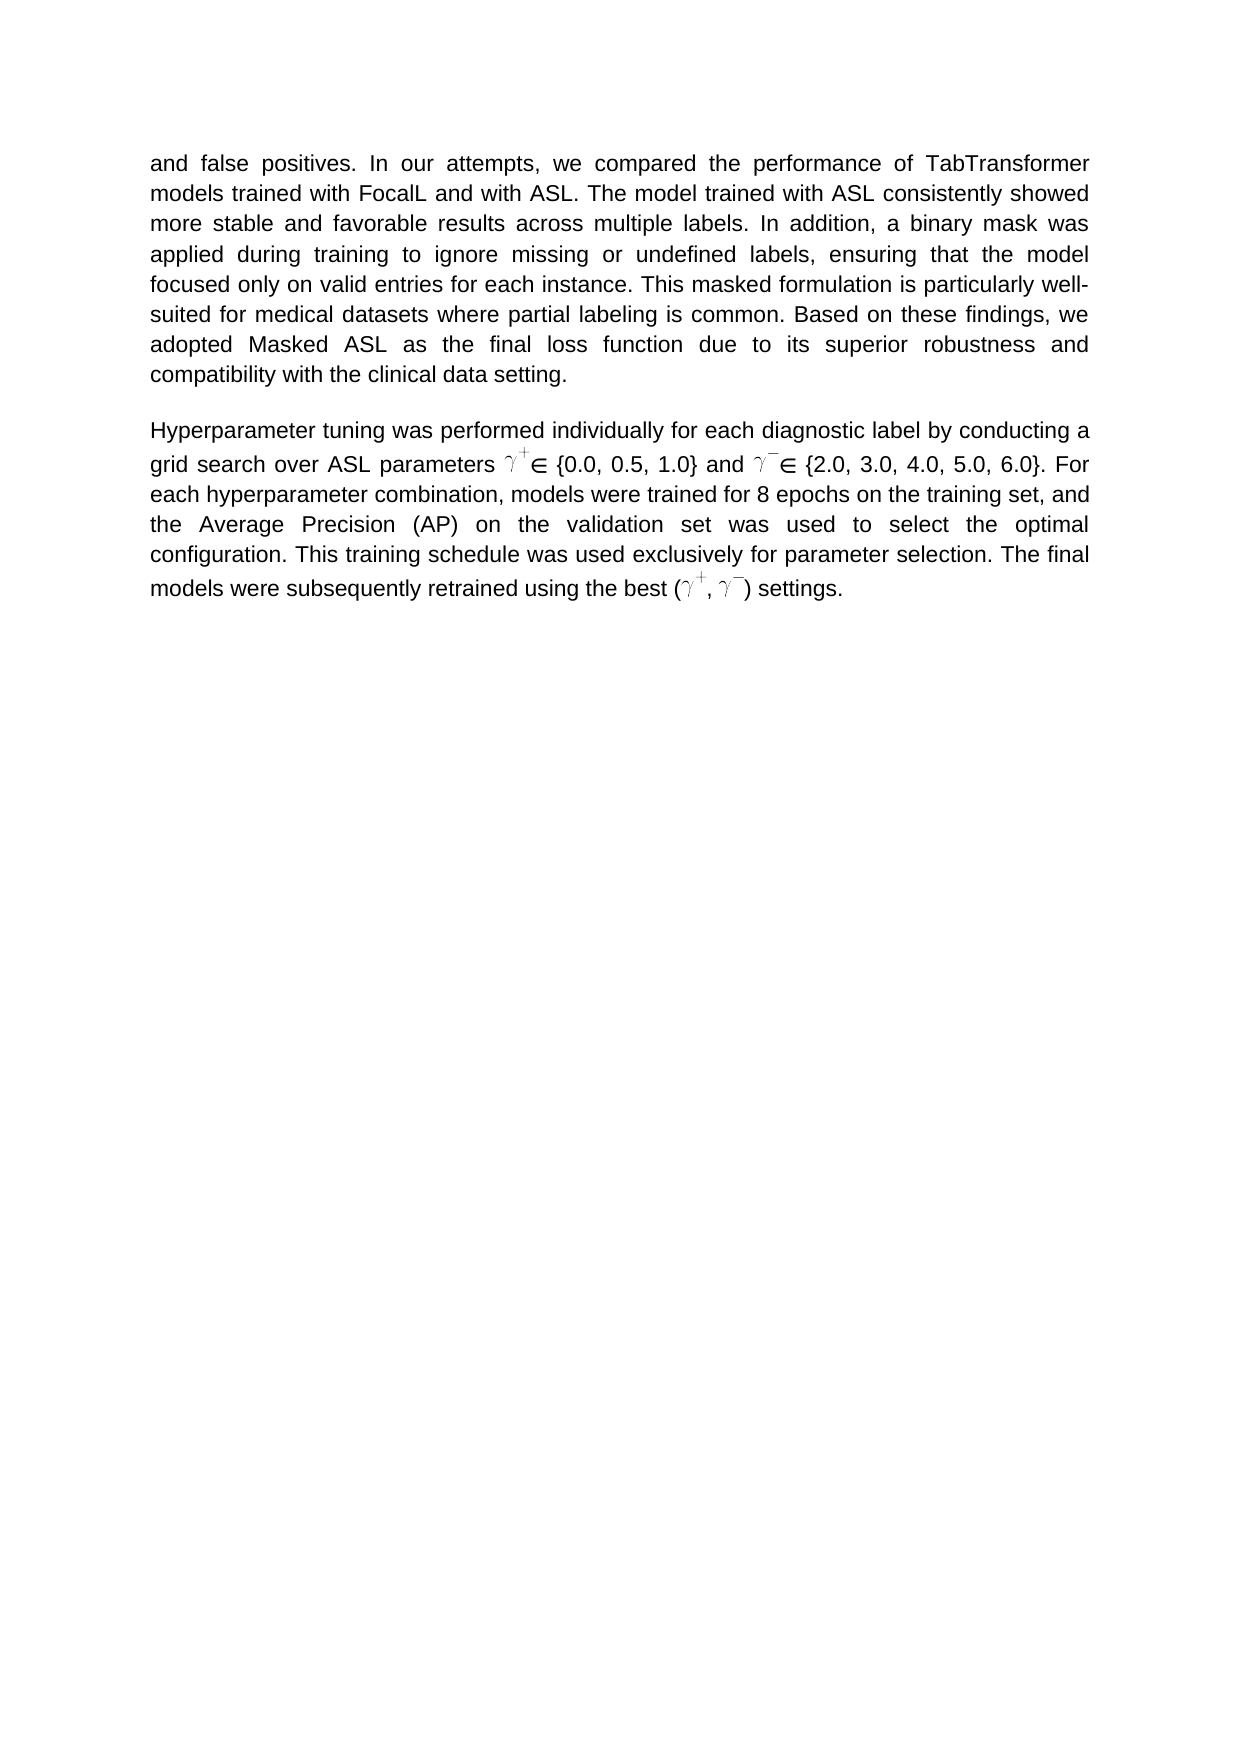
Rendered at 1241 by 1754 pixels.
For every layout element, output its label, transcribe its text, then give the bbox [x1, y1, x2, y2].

picture [504, 447, 530, 472]
picture [718, 577, 744, 597]
picture [681, 571, 707, 597]
picture [753, 453, 779, 472]
text Hyperparameter tuning was performed individually for each diagnostic label by conducting a grid search over ASL parameters ∈ {0.0, 0.5, 1.0} and ∈ {2.0, 3.0, 4.0, 5.0, 6.0}. For each hyperparameter combination, models were trained for 8 epochs on the training set, and the Average Precision (AP) on the validation set was used to select the optimal configuration. This training schedule was used exclusively for parameter selection. The final models were subsequently retrained using the best (, ) settings. [150, 417, 1090, 601]
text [150, 150, 1090, 388]
